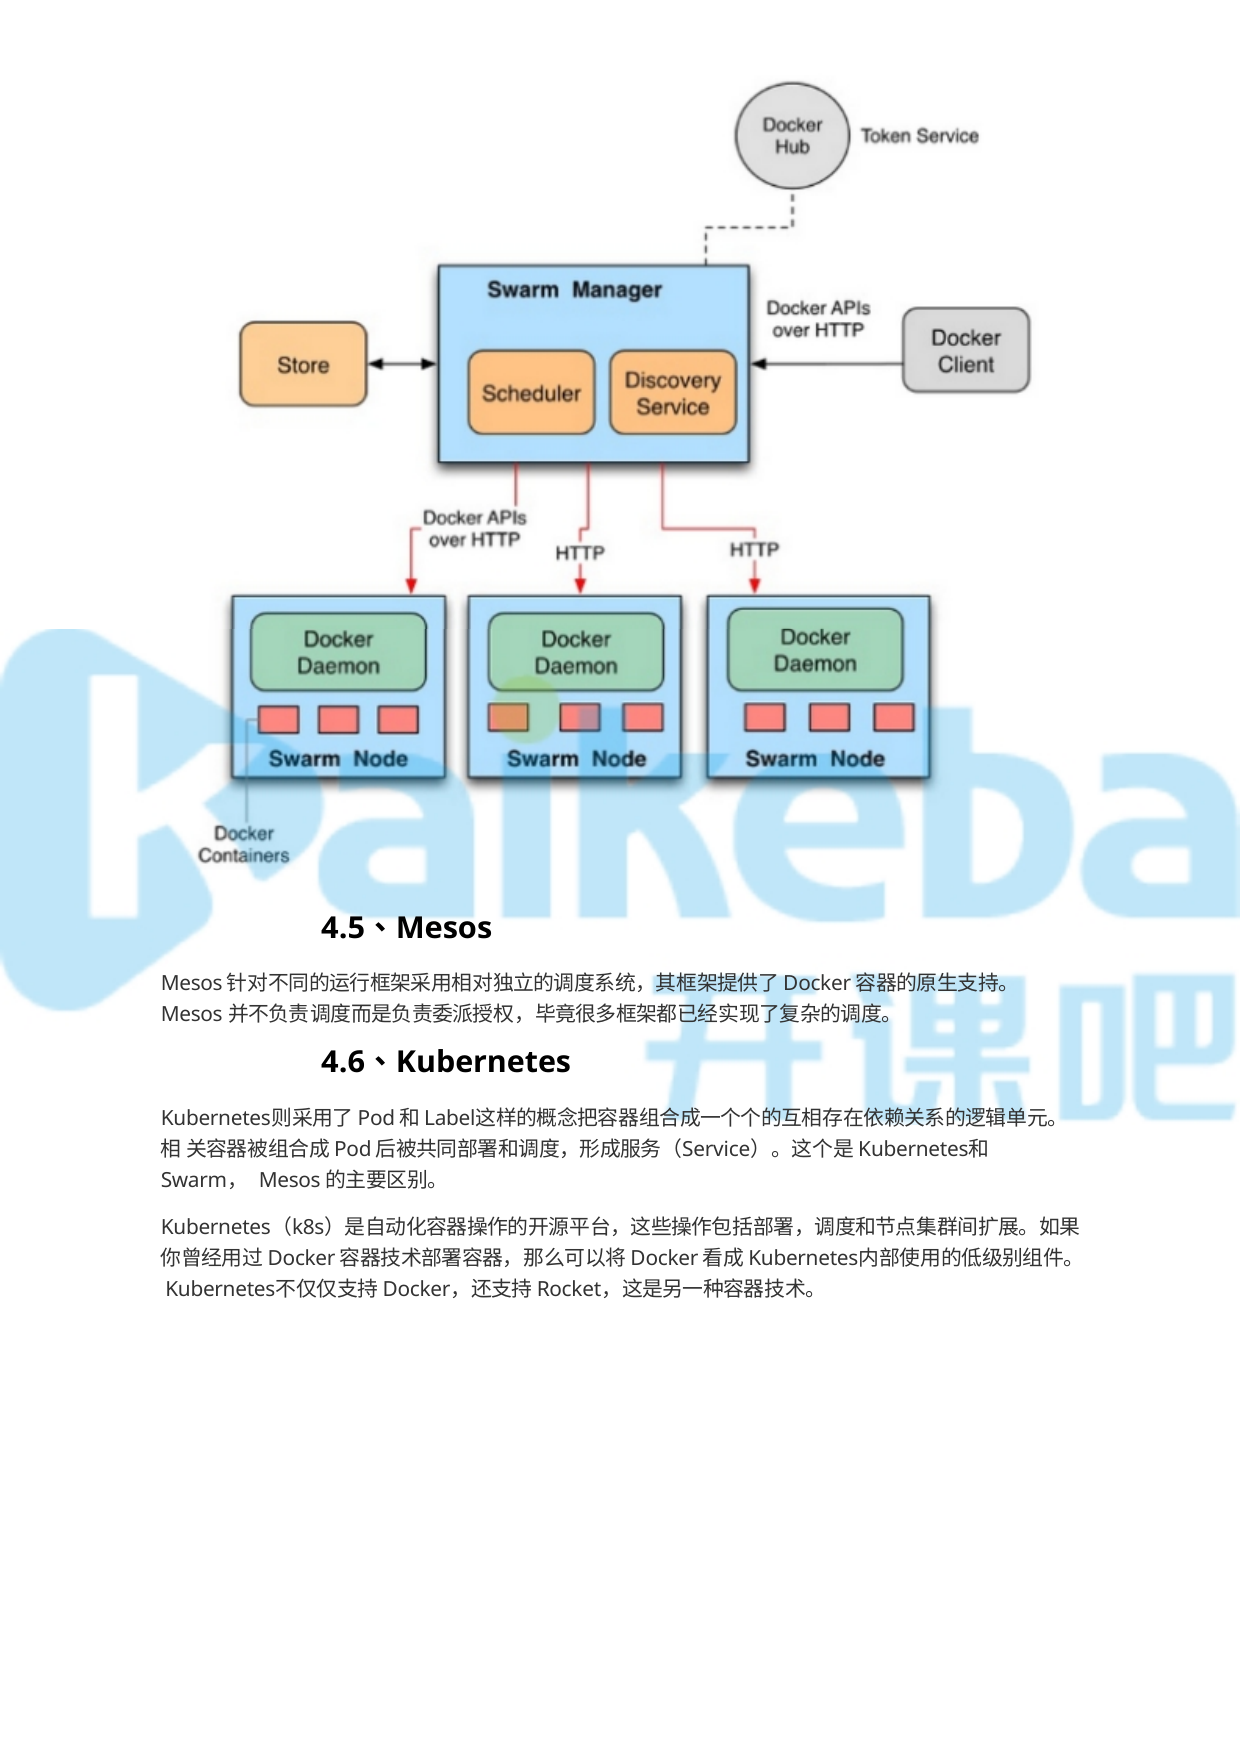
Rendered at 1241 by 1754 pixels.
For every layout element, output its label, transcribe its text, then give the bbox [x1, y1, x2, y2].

text Mesos针对不同的运行框架采用相对独立的调度系统，其框架提供了Docker容器的原生支持。 Mesos 并不负责调度而是负责委派授权，毕竟很多框架都已经实现了复杂的调度。 [161, 966, 1073, 1028]
text Kubernetes （k8s）是自动化容器操作的开源平台，这些操作包括部署，调度和节点集群间扩展。如果 你曾经用过Docker容器技术部署容器，那么可以将Docker看成Kubernetes 内部使用的低级别组件。 Kubernetes 不仅仅支持Docker，还支持Rocket，这是另一种容器技术。 [161, 1209, 1081, 1303]
text Kubernetes 则采用了Pod和Label 这样的概念把容器组合成一个个的互相存在依赖关系的逻辑单元。相 关容器被组合成Pod后被共同部署和调度，形成服务（Service）。这个是Kubernetes 和Swarm， Mesos的主要区别。 [161, 1100, 1076, 1194]
subtitle 4.6、Kubernetes [321, 1040, 1085, 1081]
subtitle 4.5、Mesos [321, 906, 1085, 947]
picture [0, 60, 1240, 1676]
